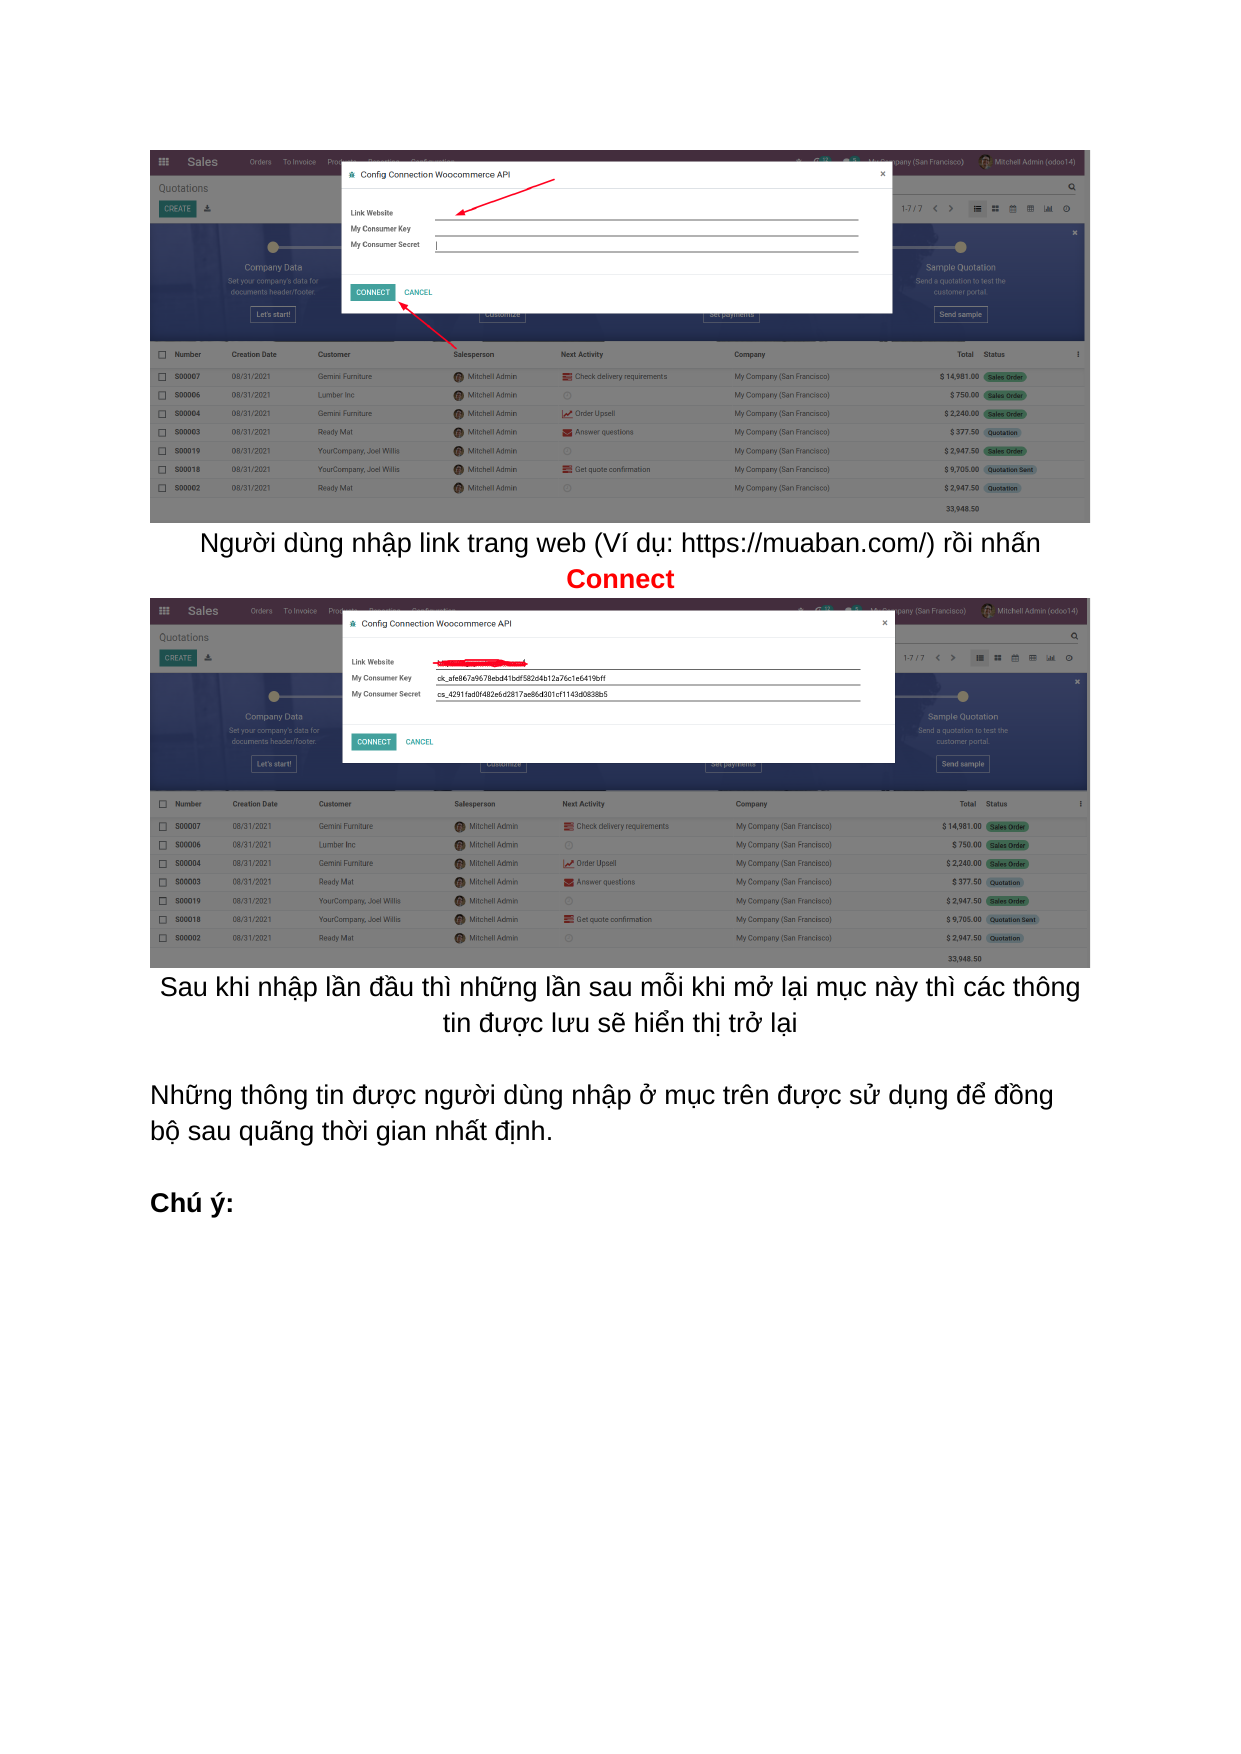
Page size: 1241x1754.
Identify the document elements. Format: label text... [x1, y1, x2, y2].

text Những thông tin được người dùng nhập ở mục trên được sử dụng để đồng bộ sau quãng thời gian nhất định. [150, 1079, 1090, 1146]
text Chú ý: [150, 1187, 1090, 1218]
picture [150, 150, 1091, 523]
text Sau khi nhập lần đầu thì những lần sau mỗi khi mở lại mục này thì các thông tin được lưu sẽ hiển thị trở lại [150, 971, 1090, 1038]
text Người dùng nhập link trang web (Ví dụ: https://muaban.com/) rồi nhấn Connect [150, 527, 1090, 594]
picture [150, 598, 1091, 968]
